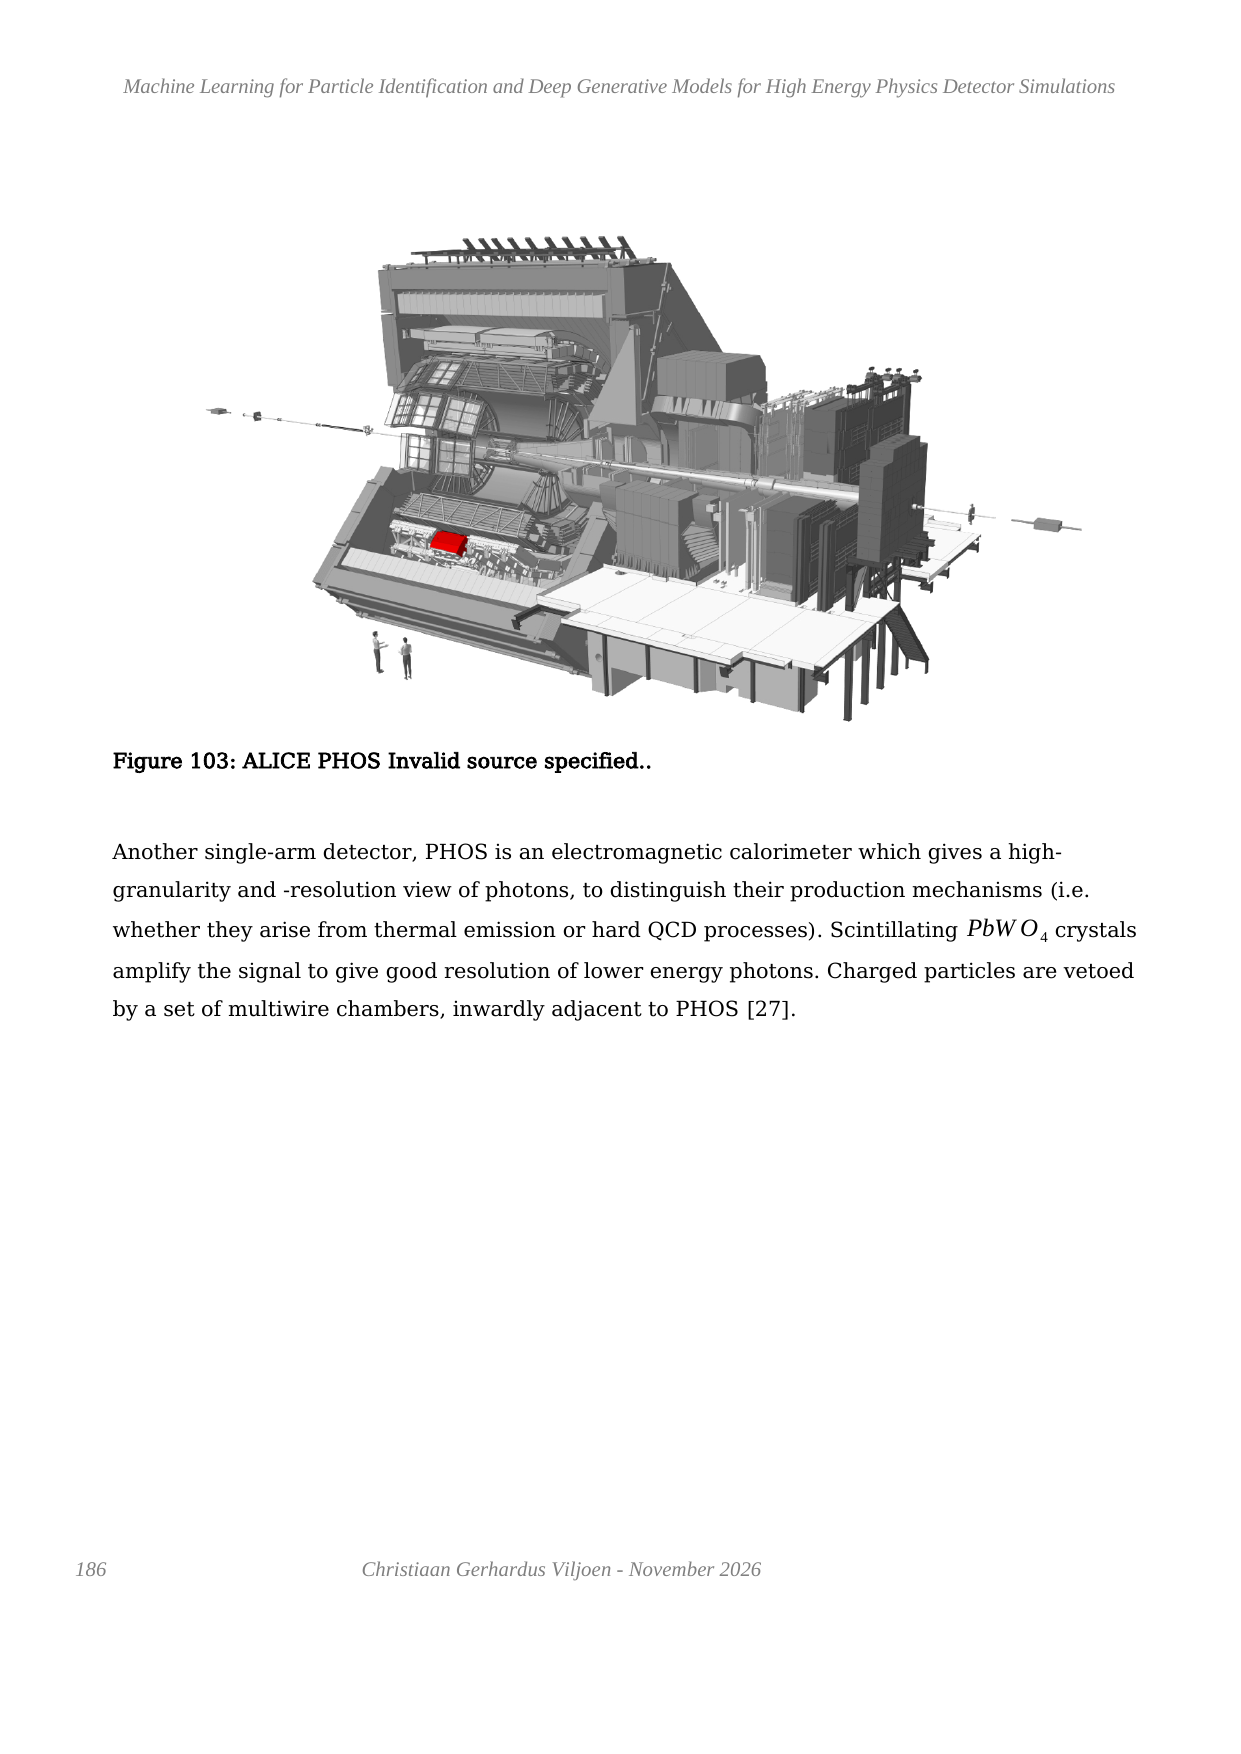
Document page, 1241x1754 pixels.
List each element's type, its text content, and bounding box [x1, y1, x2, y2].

text Figure 103: ALICE PHOS . [112, 747, 1165, 772]
picture [196, 226, 1082, 727]
text Another single-arm detector, PHOS is an electromagnetic calorimeter which gives a high-granularity and -resolution view of photons, to distinguish their production mechanisms (i.e. whether they arise from thermal emission or hard QCD processes). Scintillating crystals amplify the signal to give good resolution of lower energy photons. Charged particles are vetoed by a set of multiwire chambers, inwardly adjacent to PHOS . [112, 839, 1165, 1021]
